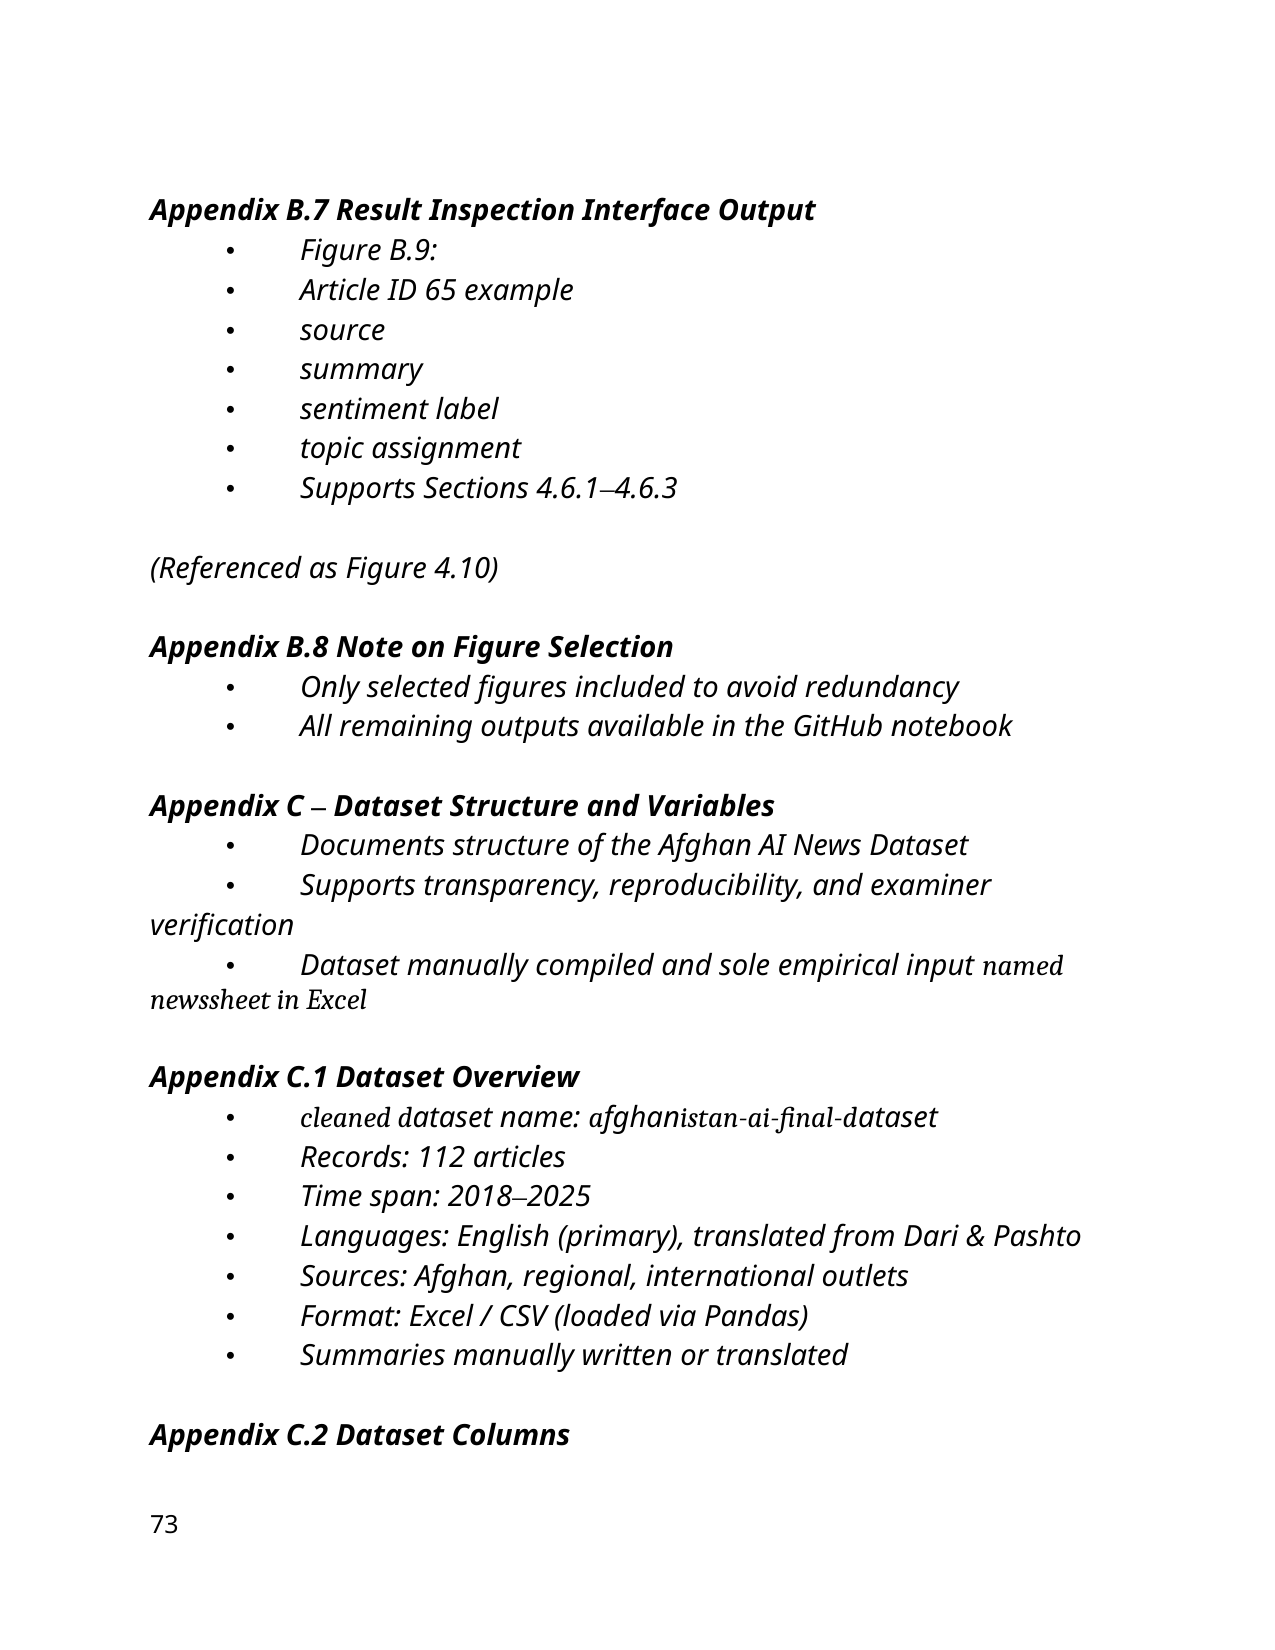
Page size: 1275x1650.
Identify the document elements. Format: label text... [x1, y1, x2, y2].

text • Time span: 2018–2025 [150, 1176, 1125, 1215]
text (Referenced as Figure 4.10) [150, 547, 1125, 587]
text • sentiment label [150, 388, 1125, 428]
text • Documents structure of the Afghan AI News Dataset [150, 825, 1125, 864]
text • Languages: English (primary), translated from Dari & Pashto [150, 1215, 1125, 1255]
text • Supports transparency, reproducibility, and examiner verification [150, 864, 1125, 944]
text • Figure B.9: [150, 229, 1125, 269]
text • source [150, 309, 1125, 348]
text Appendix B.8 Note on Figure Selection [150, 626, 1125, 666]
text • cleaned dataset name: afghanistan-ai-final-dataset [150, 1096, 1125, 1136]
text • Records: 112 articles [150, 1136, 1125, 1176]
text • Supports Sections 4.6.1–4.6.3 [150, 467, 1125, 507]
text • Sources: Afghan, regional, international outlets [150, 1255, 1125, 1295]
text • Summaries manually written or translated [150, 1334, 1125, 1374]
text • Format: Excel / CSV (loaded via Pandas) [150, 1295, 1125, 1334]
text • Dataset manually compiled and sole empirical input named newssheet in Excel [150, 944, 1125, 1017]
text • Article ID 65 example [150, 269, 1125, 309]
text Appendix C.1 Dataset Overview [150, 1057, 1125, 1096]
text • Only selected figures included to avoid redundancy [150, 666, 1125, 706]
text Appendix C.2 Dataset Columns [150, 1414, 1125, 1453]
text • All remaining outputs available in the GitHub notebook [150, 706, 1125, 745]
text • summary [150, 348, 1125, 388]
text • topic assignment [150, 428, 1125, 467]
text Appendix C – Dataset Structure and Variables [150, 785, 1125, 825]
text Appendix B.7 Result Inspection Interface Output [150, 190, 1125, 229]
